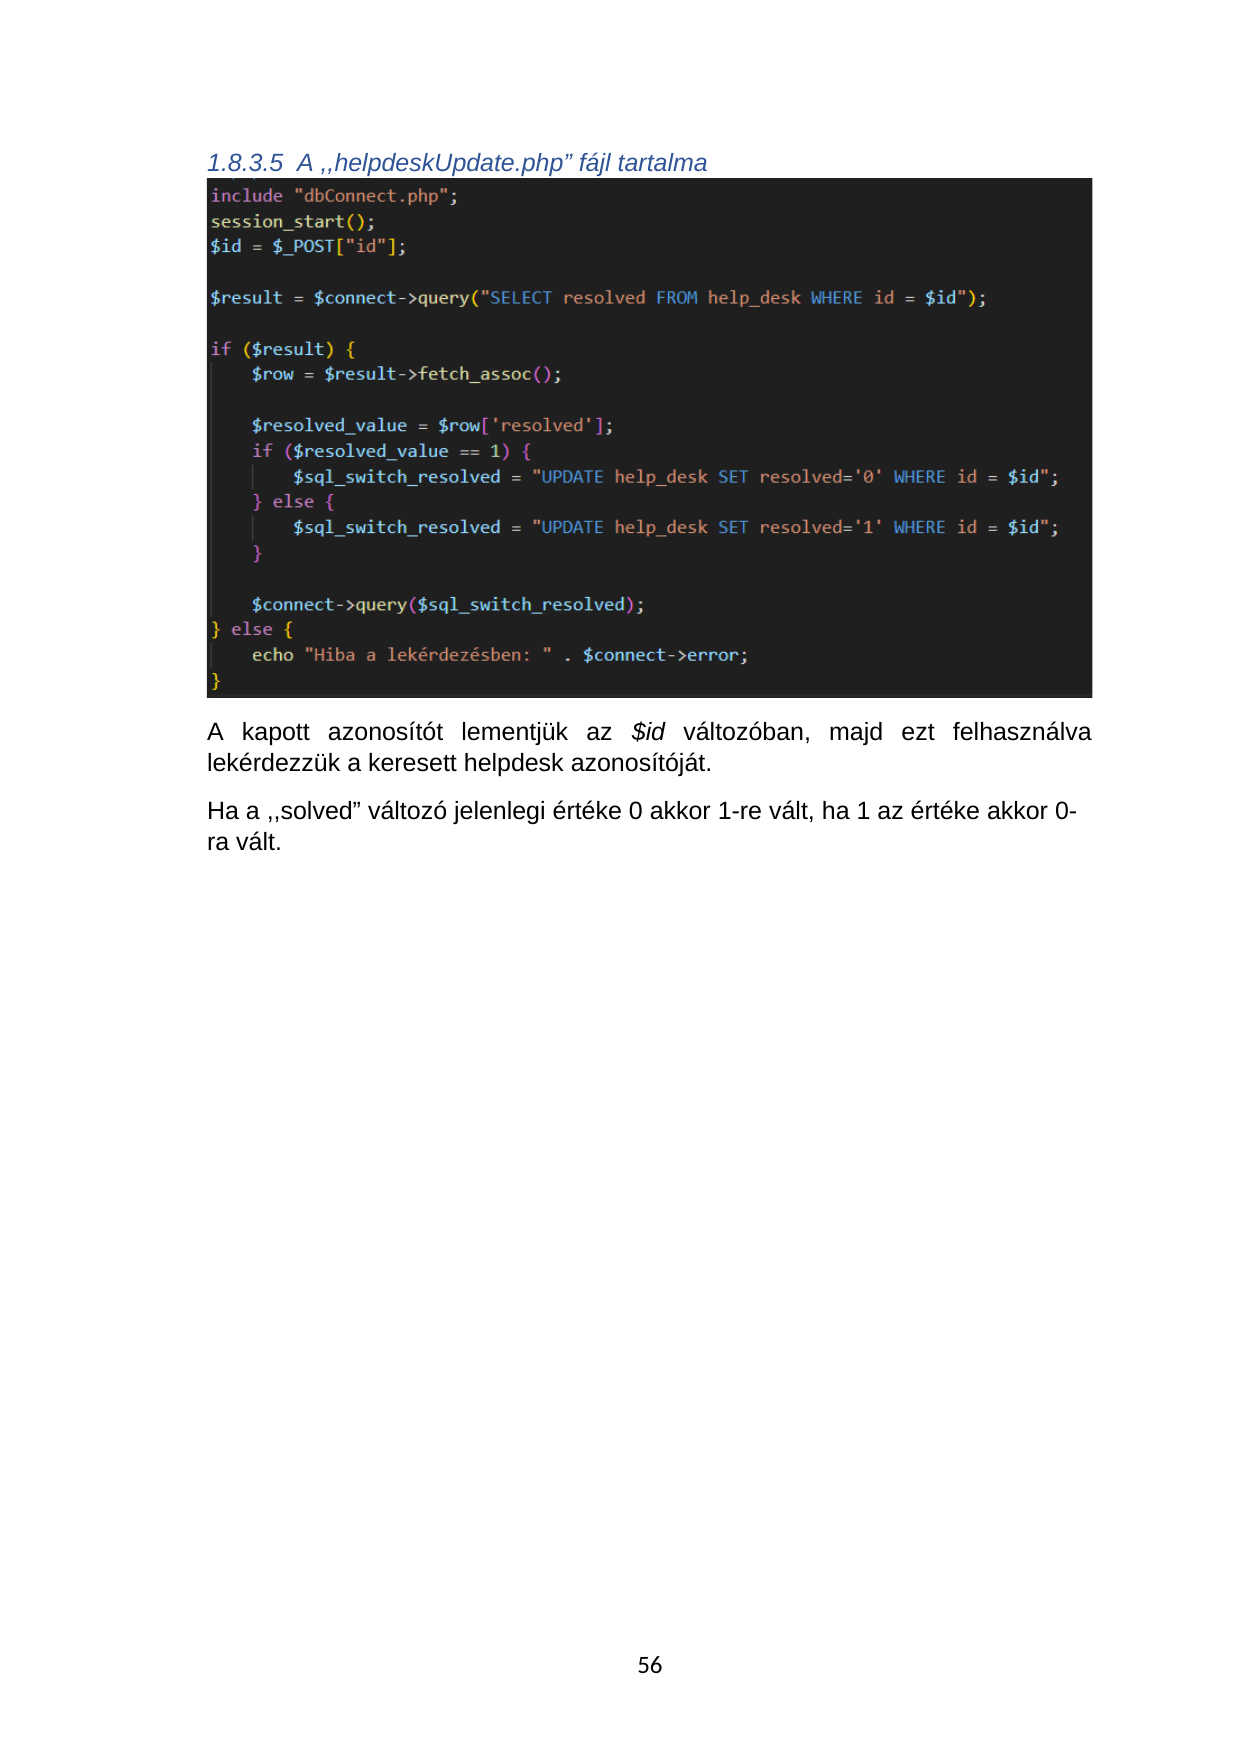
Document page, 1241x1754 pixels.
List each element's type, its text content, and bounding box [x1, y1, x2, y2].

subtitle A ,,helpdeskUpdate.php” fájl tartalma [207, 148, 1092, 176]
text A kapott azonosítót lementjük az $id változóban, majd ezt felhasználva lekérdezzük a keresett helpdesk azonosítóját. [207, 717, 1092, 777]
picture [206, 178, 1093, 698]
text Ha a ,,solved” változó jelenlegi értéke 0 akkor 1-re vált, ha 1 az értéke akkor 0-ra vált. [207, 796, 1092, 856]
